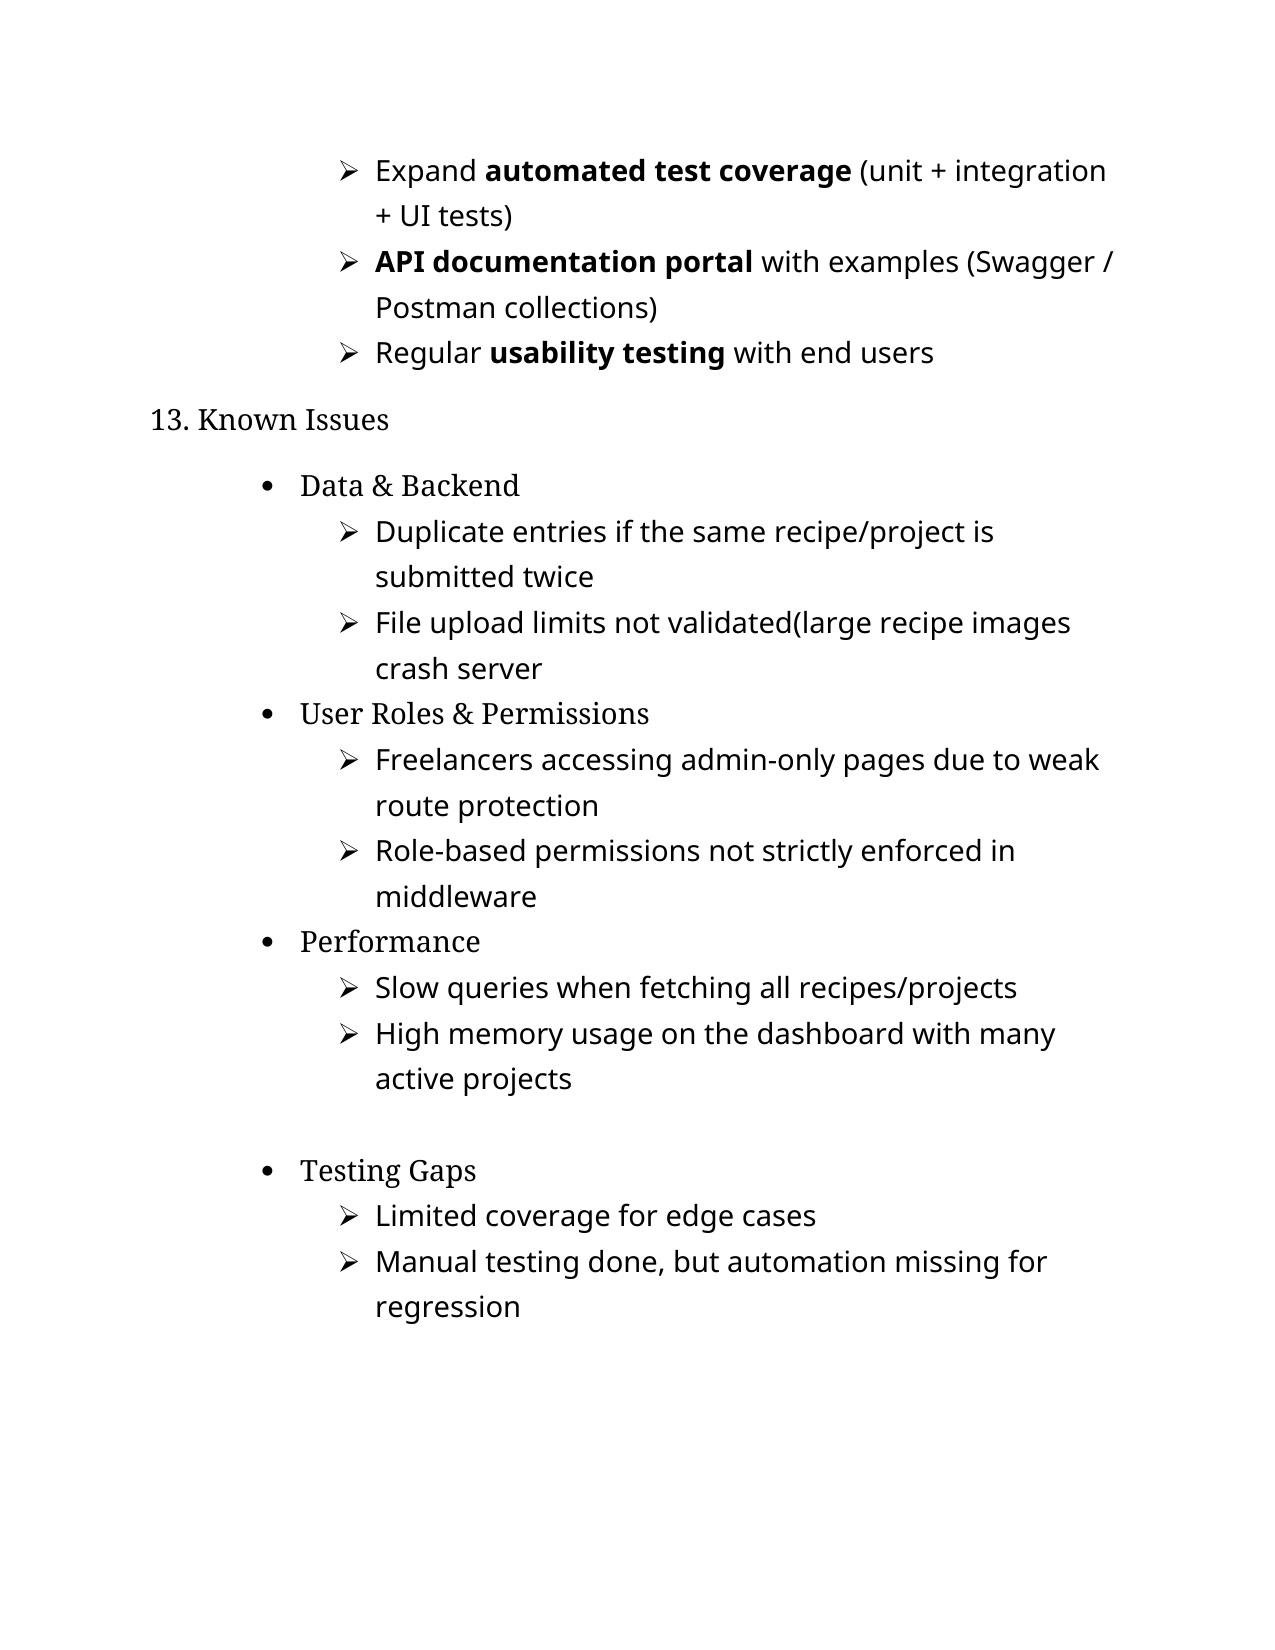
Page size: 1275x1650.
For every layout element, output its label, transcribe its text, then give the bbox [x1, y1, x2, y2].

list Data & Backend [262, 465, 1125, 505]
text 13. Known Issues [150, 399, 1125, 439]
list Freelancers accessing admin-only pages due to weak route protection [337, 739, 1125, 824]
list Role-based permissions not strictly enforced in middleware [337, 830, 1125, 916]
list Slow queries when fetching all recipes/projects [337, 967, 1125, 1007]
list Regular usability testing with end users [337, 332, 1125, 372]
list High memory usage on the dashboard with many active projects [337, 1013, 1125, 1098]
list Performance [262, 922, 1125, 961]
list Expand automated test coverage (unit + integration + UI tests) [337, 150, 1125, 235]
list User Roles & Permissions [262, 693, 1125, 733]
list File upload limits not validated(large recipe images crash server [337, 602, 1125, 688]
list Duplicate entries if the same recipe/project is submitted twice [337, 511, 1125, 596]
list Limited coverage for edge cases [337, 1195, 1125, 1235]
list API documentation portal with examples (Swagger / Postman collections) [337, 241, 1125, 327]
list Manual testing done, but automation missing for regression [337, 1241, 1125, 1326]
list Testing Gaps [262, 1150, 1125, 1189]
